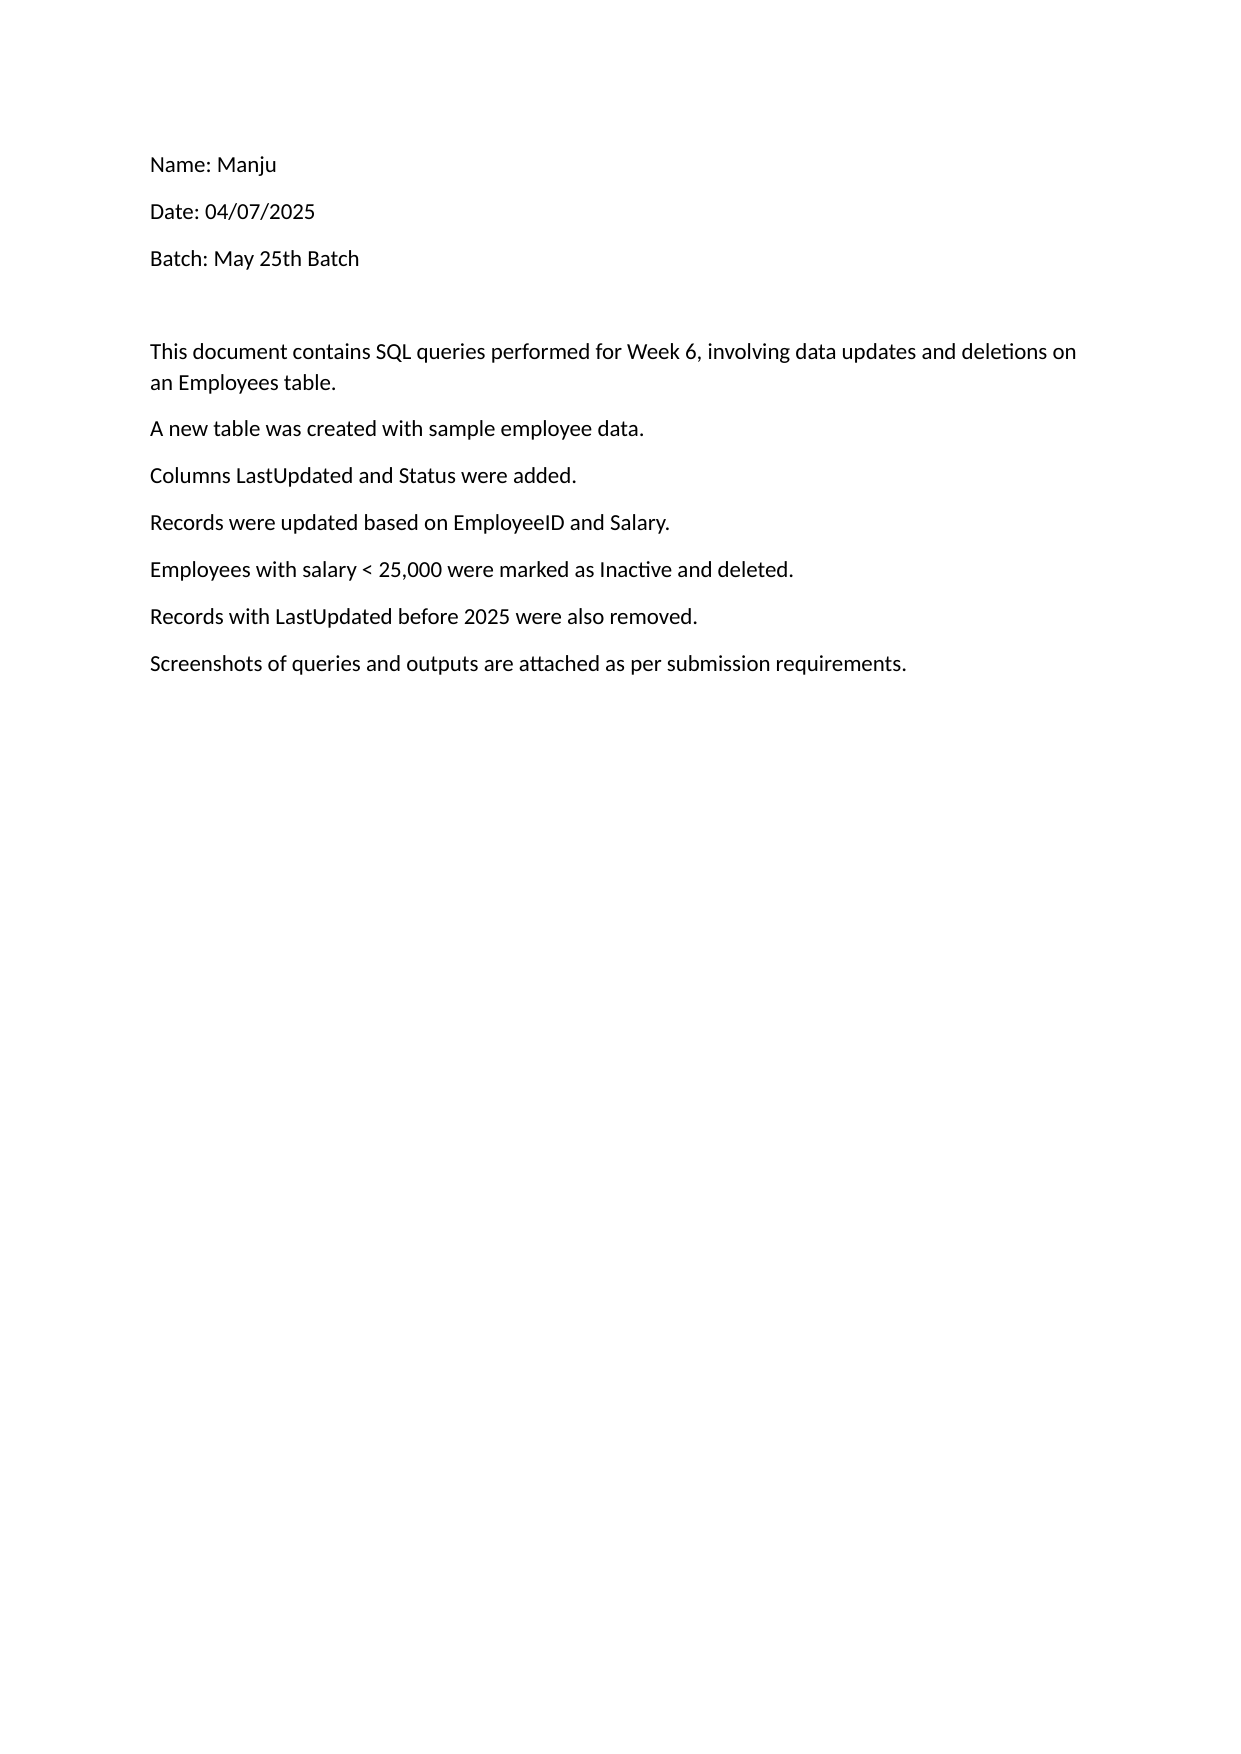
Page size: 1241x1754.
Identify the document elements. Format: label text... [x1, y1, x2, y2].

text Records with LastUpdated before 2025 were also removed. [150, 602, 1090, 630]
text Employees with salary < 25,000 were marked as Inactive and deleted. [150, 555, 1090, 583]
text A new table was created with sample employee data. [150, 414, 1090, 443]
text Name: Manju [150, 150, 1090, 178]
text Screenshots of queries and outputs are attached as per submission requirements. [150, 649, 1090, 677]
text Batch: May 25th Batch [150, 244, 1090, 272]
text Records were updated based on EmployeeID and Salary. [150, 508, 1090, 536]
text Columns LastUpdated and Status were added. [150, 461, 1090, 489]
text This document contains SQL queries performed for Week 6, involving data updates and deletions on an Employees table. [150, 337, 1090, 396]
text Date: 04/07/2025 [150, 197, 1090, 225]
